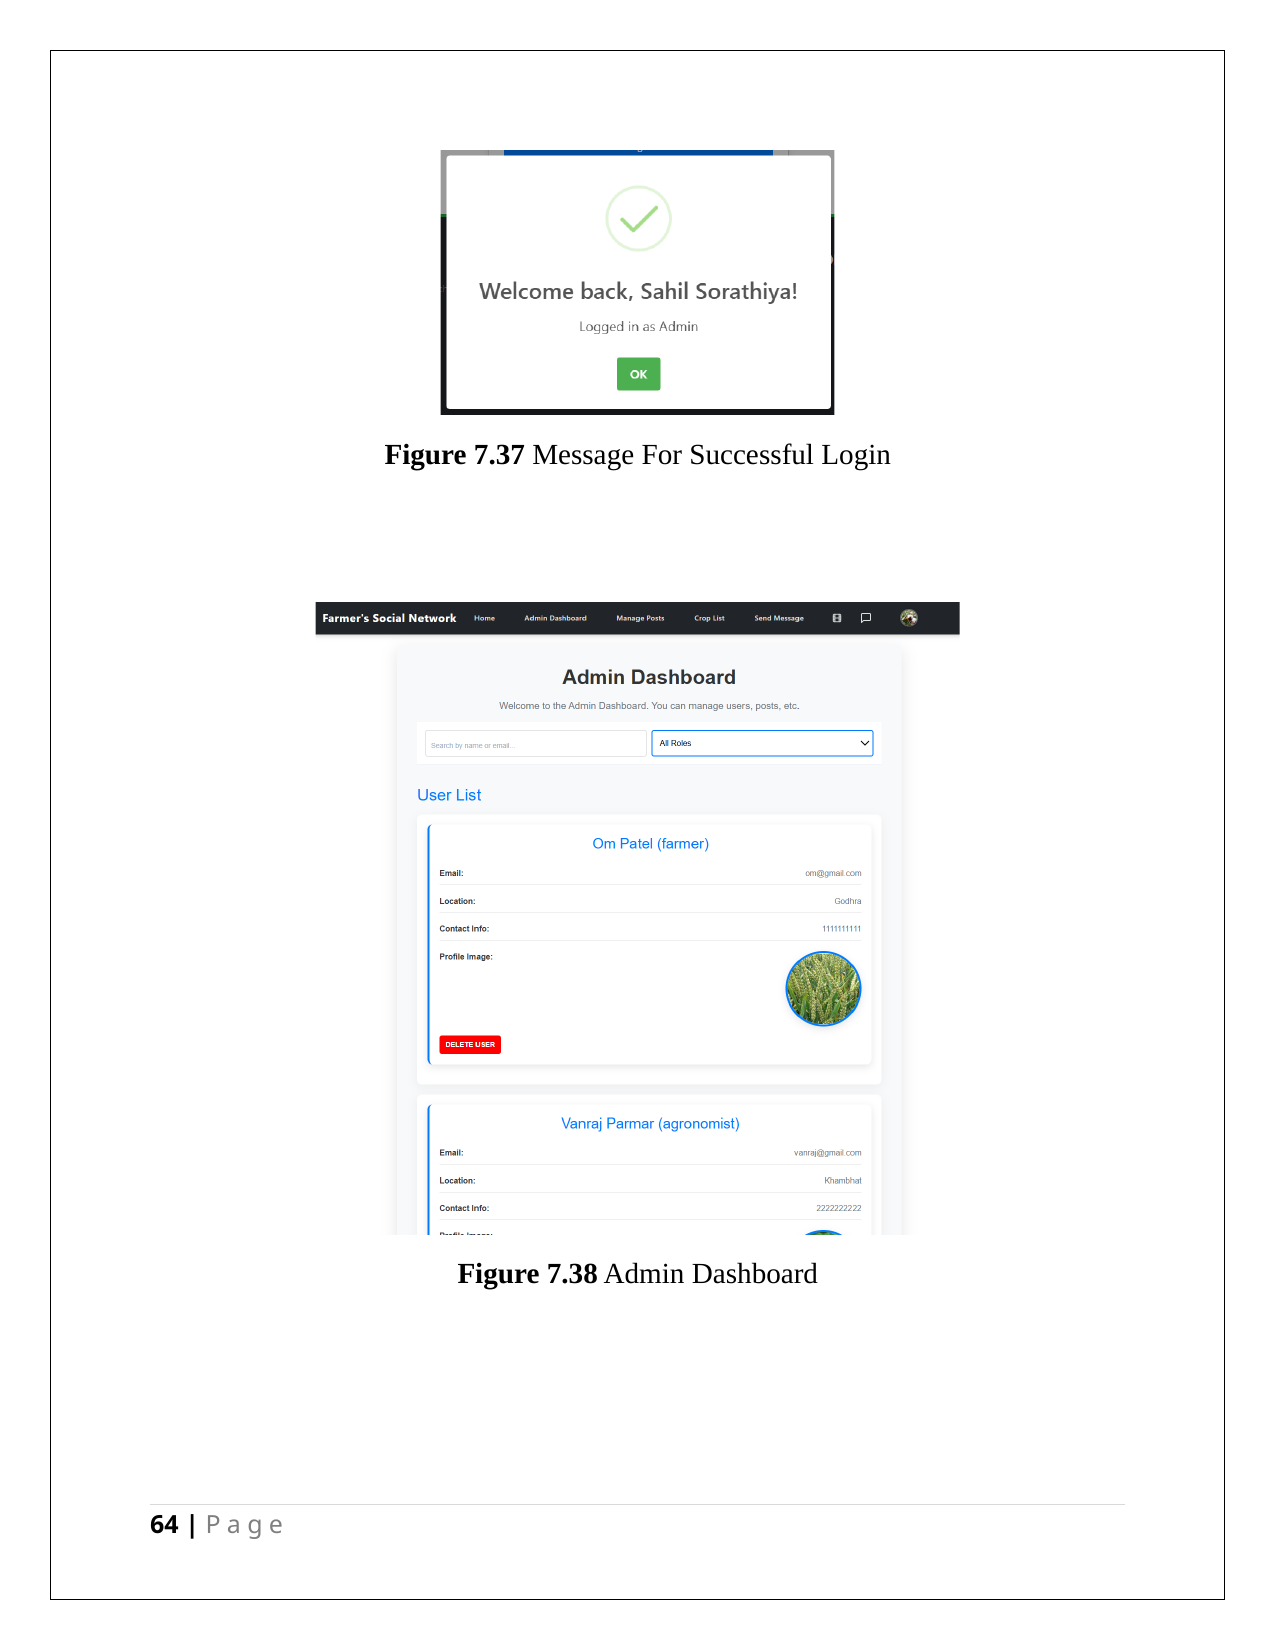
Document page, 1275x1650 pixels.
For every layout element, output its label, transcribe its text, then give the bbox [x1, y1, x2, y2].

text Figure 7.37 Message For Successful Login [150, 437, 1125, 470]
picture [315, 602, 960, 1235]
text Figure 7.38 Admin Dashboard [150, 1257, 1125, 1290]
picture [440, 150, 835, 415]
